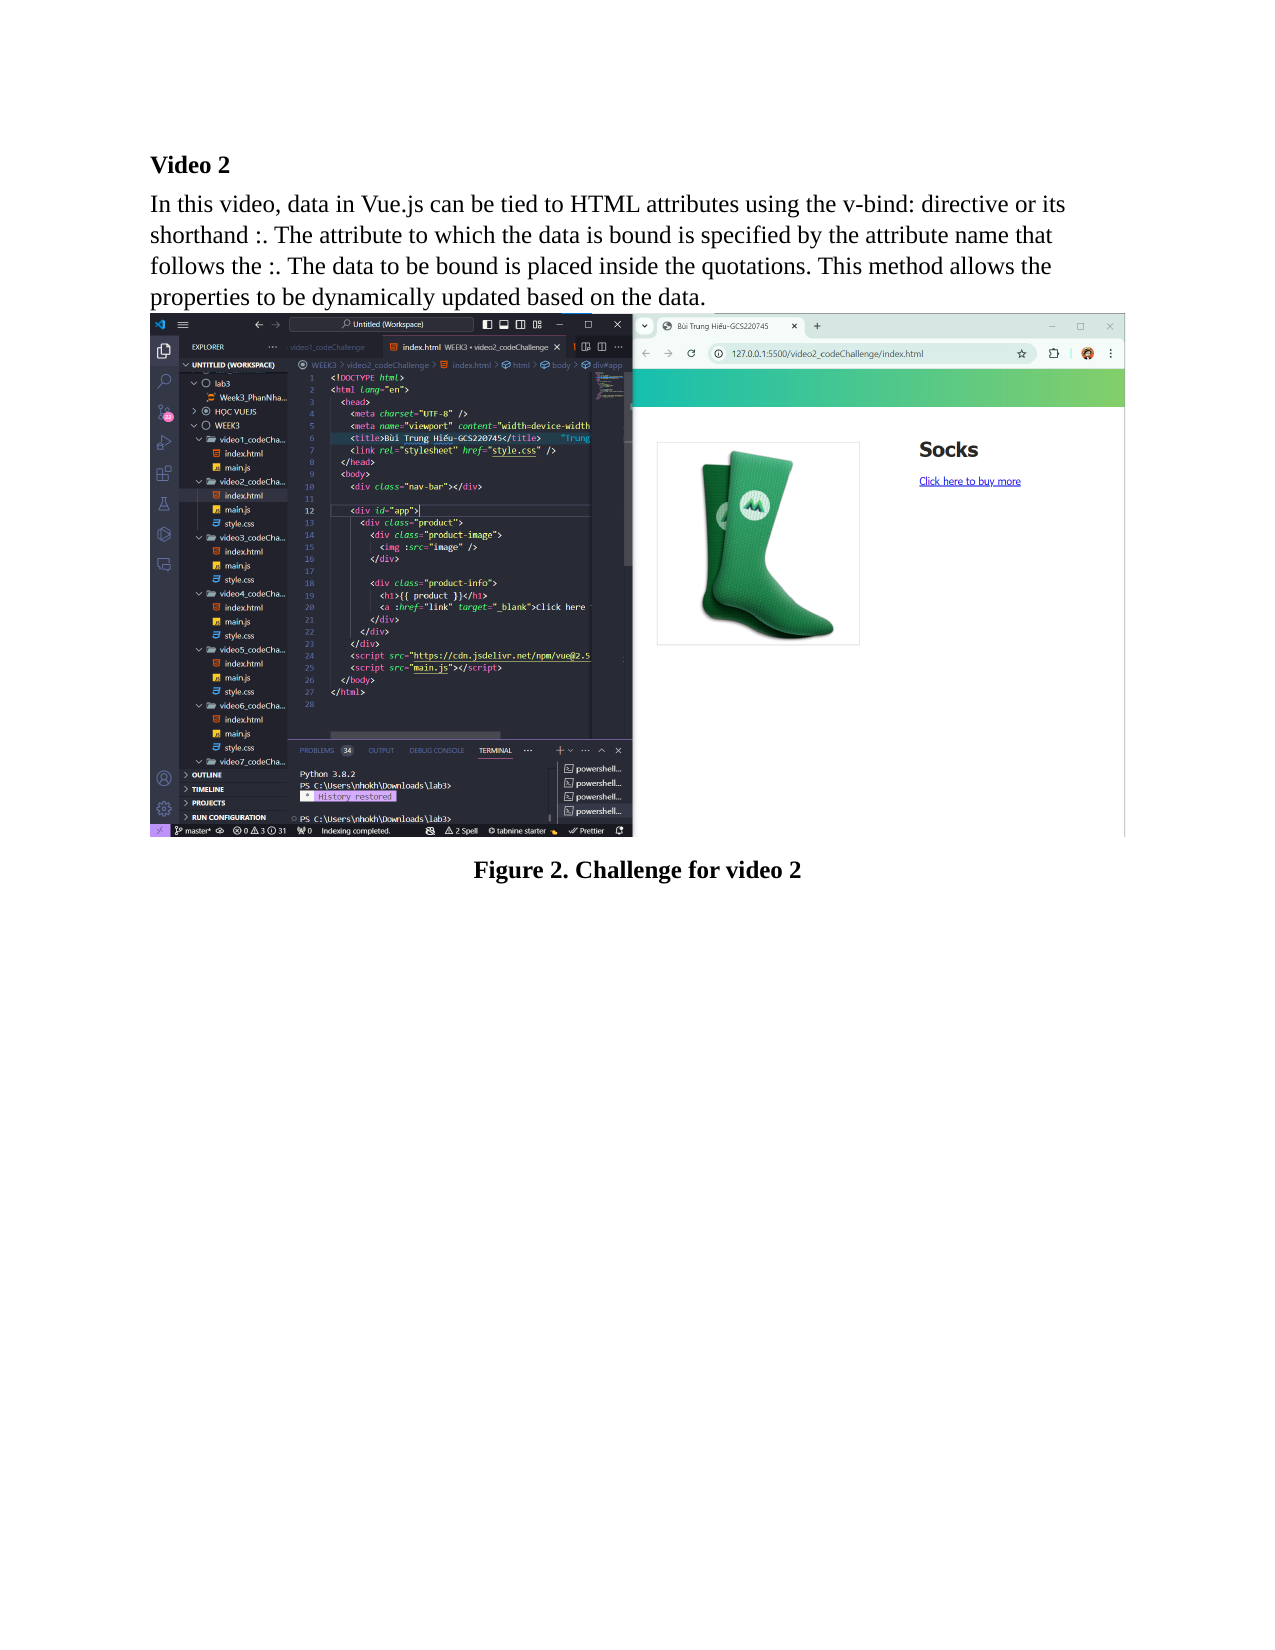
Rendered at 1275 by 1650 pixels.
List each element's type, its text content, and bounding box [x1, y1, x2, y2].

subtitle Video 2 [150, 150, 1125, 179]
picture [150, 313, 1125, 837]
text Figure 2. Challenge for video 2 [150, 855, 1125, 884]
text In this video, data in Vue.js can be tied to HTML attributes using the v-bind: directive or its shorthand :. The attribute to which the data is bound is specified by the attribute name that follows the :. The data to be bound is placed inside the quotations. This method allows the properties to be dynamically updated based on the data. [150, 189, 1125, 313]
